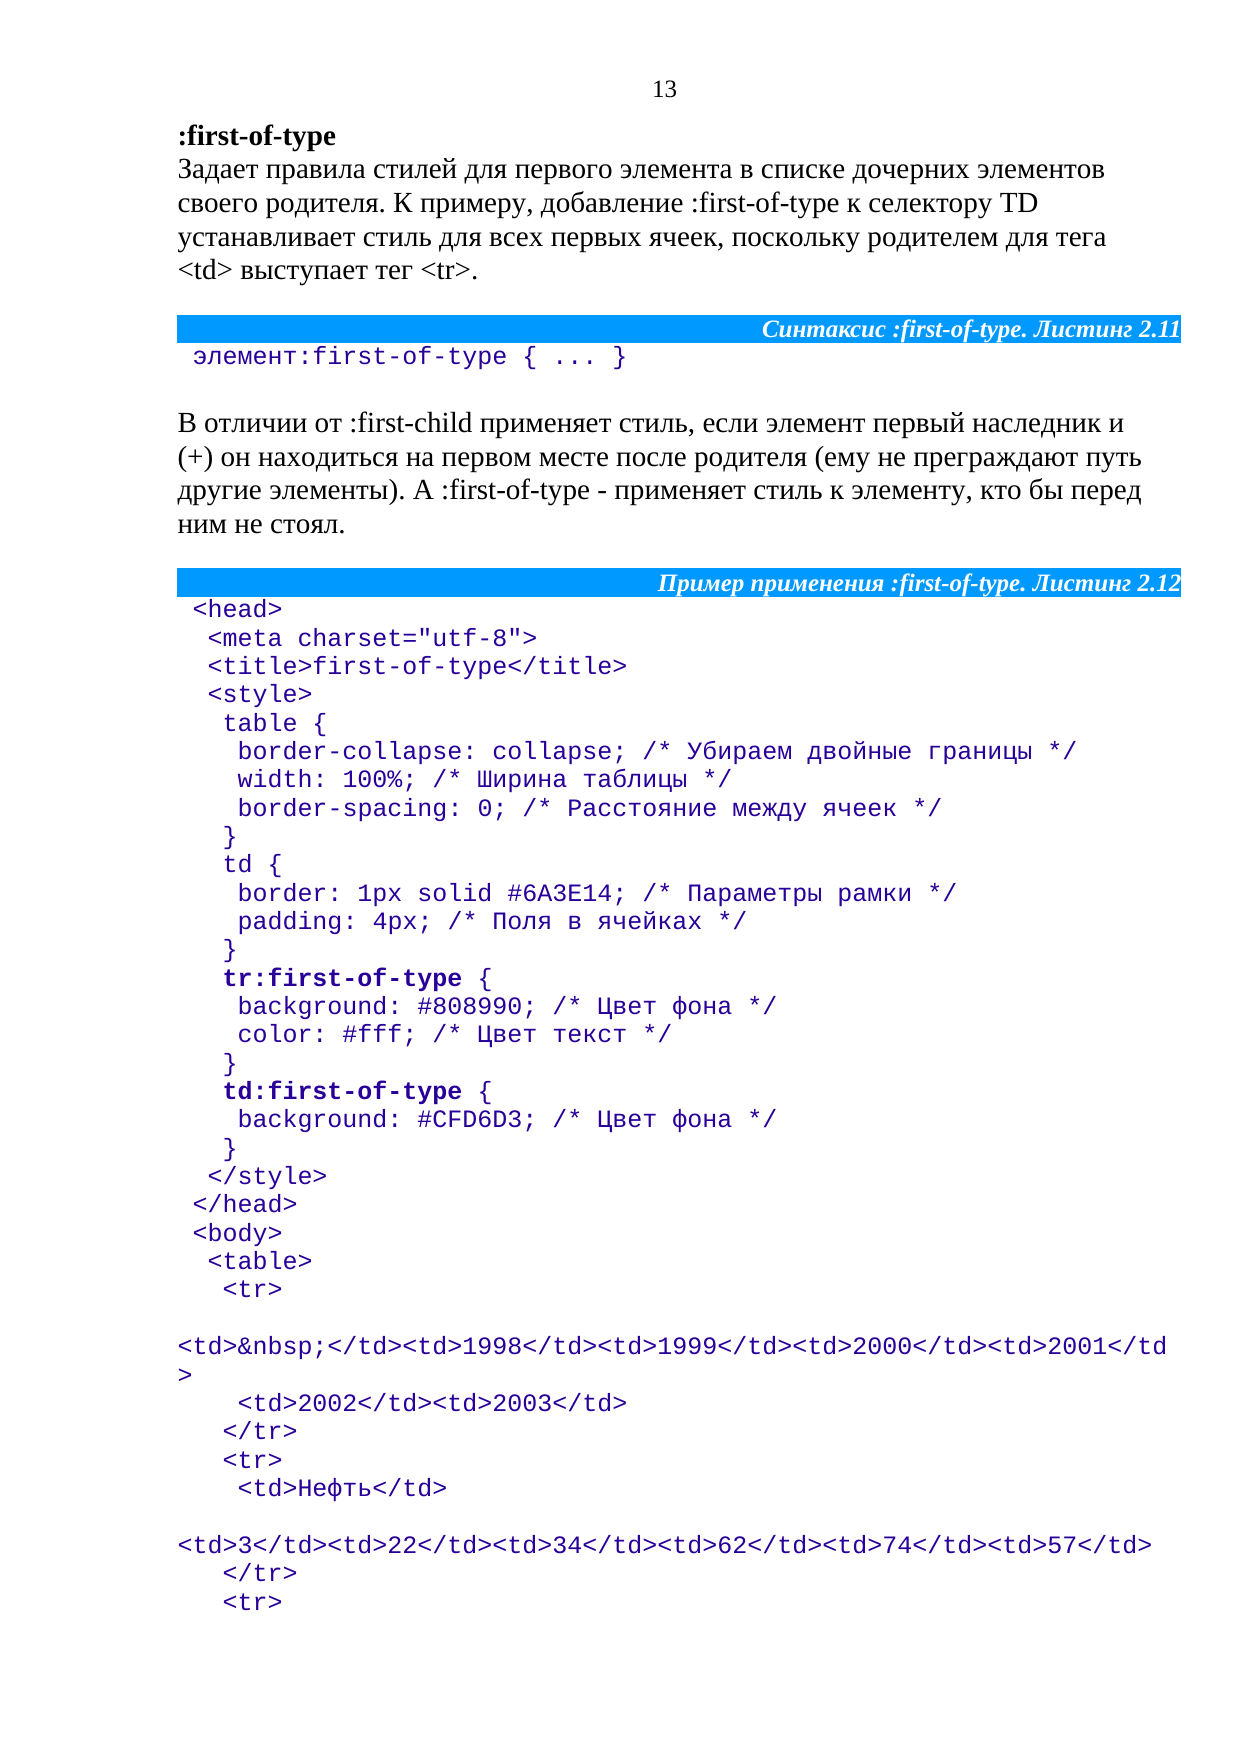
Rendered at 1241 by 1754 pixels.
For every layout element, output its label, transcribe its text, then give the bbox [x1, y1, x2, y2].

table_header Пример применения :first-of-type. Листинг 2.12 [177, 568, 1181, 597]
text :first-of-type [177, 118, 1152, 152]
text Задает правила стилей для первого элемента в списке дочерних элементов своего родителя. К примеру, добавление :first-of-type к селектору TD устанавливает стиль для всех первых ячеек, поскольку родителем для тега <td> выступает тег <tr>. [177, 152, 1152, 286]
text В отличии от :first-child применяет стиль, если элемент первый наследник и (+) он находиться на первом месте после родителя (ему не преграждают путь другие элементы). А :first-of-type - применяет стиль к элементу, кто бы перед ним не стоял. [177, 405, 1152, 539]
table_cell элемент:first-of-type { ... } [177, 343, 1181, 372]
table_header Синтаксис :first-of-type. Листинг 2.11 [177, 315, 1181, 343]
